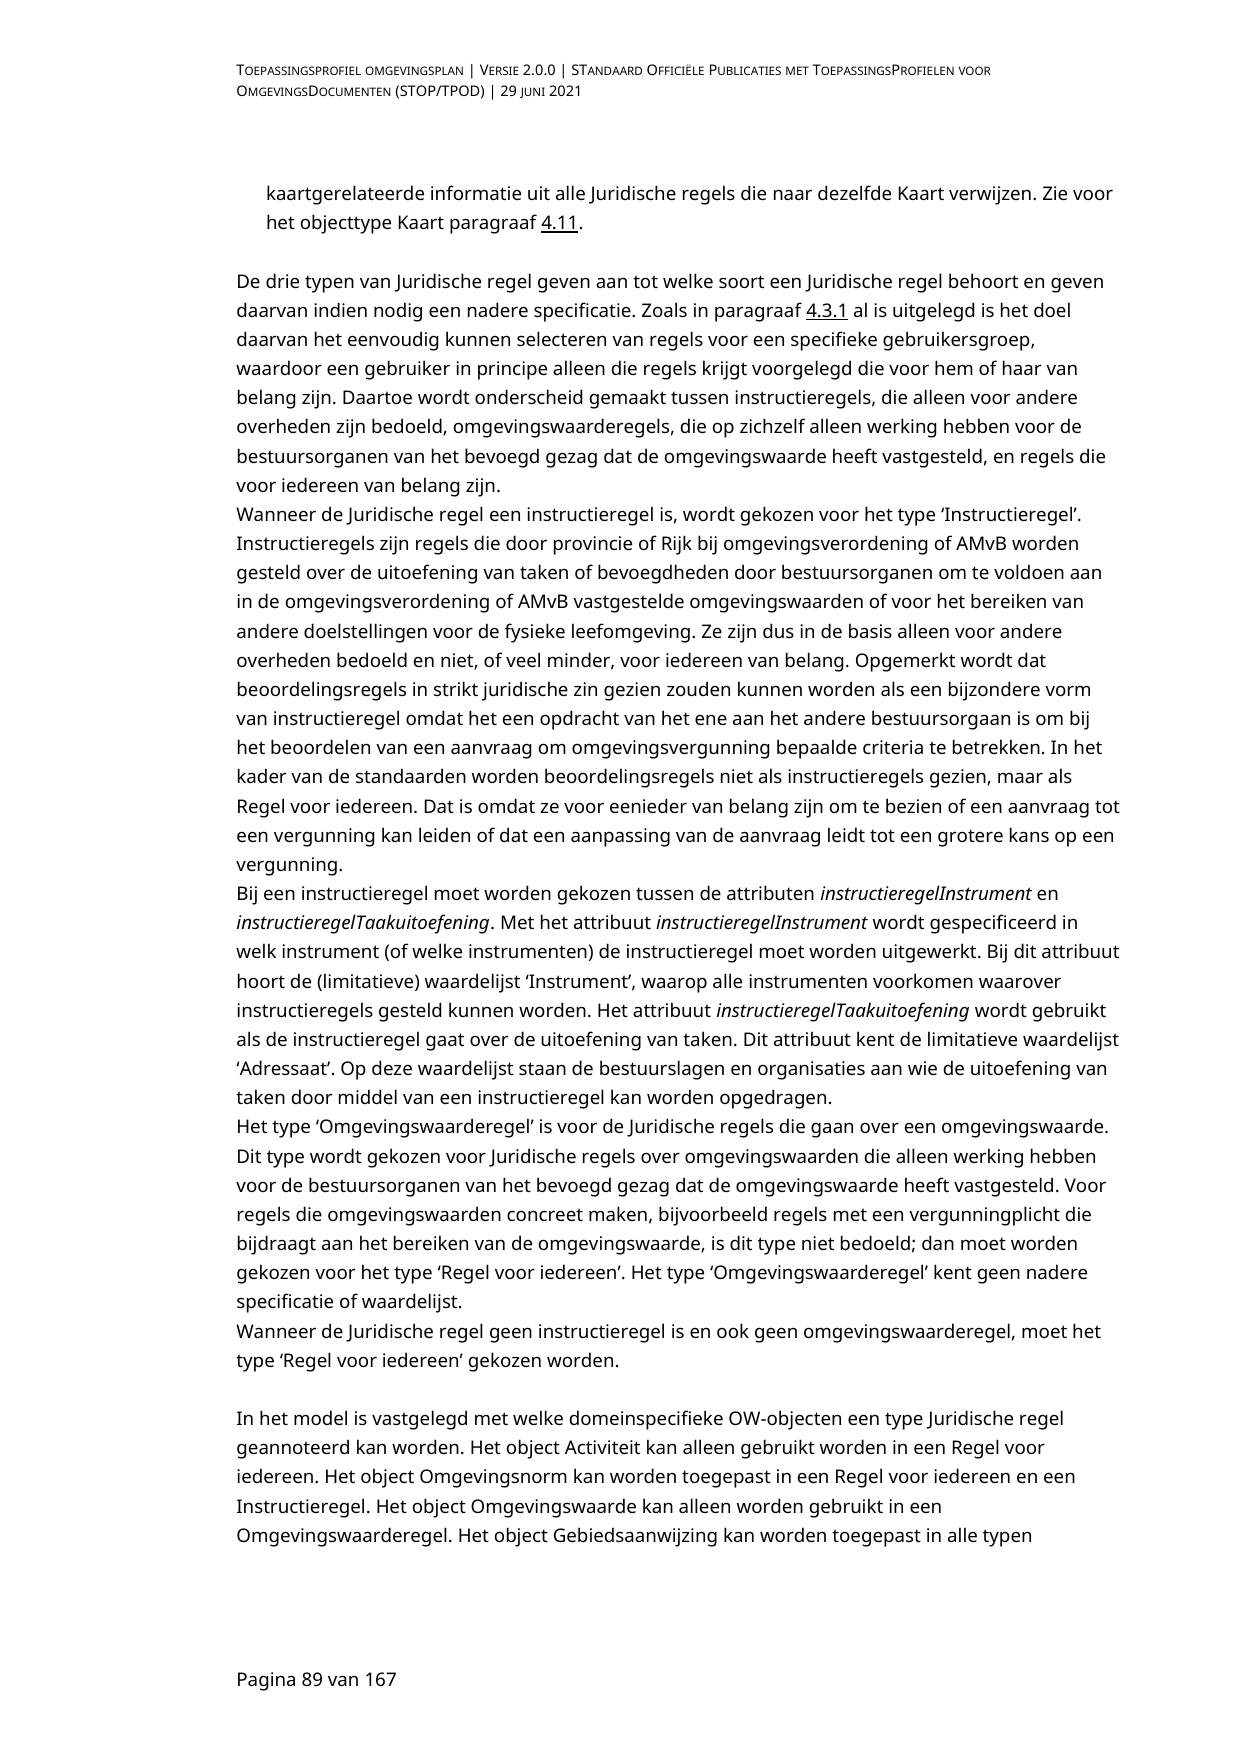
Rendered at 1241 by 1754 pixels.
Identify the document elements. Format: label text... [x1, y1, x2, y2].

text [236, 1402, 1122, 1548]
text De drie typen van Juridische regel geven aan tot welke soort een Juridische regel behoort en geven daarvan indien nodig een nadere specificatie. Zoals in paragraaf 7.3.1 al is uitgelegd is het doel daarvan het eenvoudig kunnen selecteren van regels voor een specifieke gebruikersgroep, waardoor een gebruiker in principe alleen die regels krijgt voorgelegd die voor hem of haar van belang zijn. Daartoe wordt onderscheid gemaakt tussen instructieregels, die alleen voor andere overheden zijn bedoeld, omgevingswaarderegels, die op zichzelf alleen werking hebben voor de bestuursorganen van het bevoegd gezag dat de omgevingswaarde heeft vastgesteld, en regels die voor iedereen van belang zijn. [236, 265, 1122, 498]
text Het type ‘Omgevingswaarderegel’ is voor de Juridische regels die gaan over een omgevingswaarde. Dit type wordt gekozen voor Juridische regels over omgevingswaarden die alleen werking hebben voor de bestuursorganen van het bevoegd gezag dat de omgevingswaarde heeft vastgesteld. Voor regels die omgevingswaarden concreet maken, bijvoorbeeld regels met een vergunningplicht die bijdraagt aan het bereiken van de omgevingswaarde, is dit type niet bedoeld; dan moet worden gekozen voor het type ‘Regel voor iedereen’. Het type ‘Omgevingswaarderegel’ kent geen nadere specificatie of waardelijst. [236, 1111, 1122, 1315]
text Bij een instructieregel moet worden gekozen tussen de attributen instructieregelInstrument en instructieregelTaakuitoefening. Met het attribuut instructieregelInstrument wordt gespecificeerd in welk instrument (of welke instrumenten) de instructieregel moet worden uitgewerkt. Bij dit attribuut hoort de (limitatieve) waardelijst ‘Instrument’, waarop alle instrumenten voorkomen waarover instructieregels gesteld kunnen worden. Het attribuut instructieregelTaakuitoefening wordt gebruikt als de instructieregel gaat over de uitoefening van taken. Dit attribuut kent de limitatieve waardelijst ‘Adressaat’. Op deze waardelijst staan de bestuurslagen en organisaties aan wie de uitoefening van taken door middel van een instructieregel kan worden opgedragen. [236, 877, 1122, 1111]
text Wanneer de Juridische regel geen instructieregel is en ook geen omgevingswaarderegel, moet het type ‘Regel voor iedereen’ gekozen worden. [236, 1315, 1122, 1373]
text Wanneer de Juridische regel een instructieregel is, wordt gekozen voor het type ‘Instructieregel’. Instructieregels zijn regels die door provincie of Rijk bij omgevingsverordening of AMvB worden gesteld over de uitoefening van taken of bevoegdheden door bestuursorganen om te voldoen aan in de omgevingsverordening of AMvB vastgestelde omgevingswaarden of voor het bereiken van andere doelstellingen voor de fysieke leefomgeving. Ze zijn dus in de basis alleen voor andere overheden bedoeld en niet, of veel minder, voor iedereen van belang. Opgemerkt wordt dat beoordelingsregels in strikt juridische zin gezien zouden kunnen worden als een bijzondere vorm van instructieregel omdat het een opdracht van het ene aan het andere bestuursorgaan is om bij het beoordelen van een aanvraag om omgevingsvergunning bepaalde criteria te betrekken. In het kader van de standaarden worden beoordelingsregels niet als instructieregels gezien, maar als Regel voor iedereen. Dat is omdat ze voor eenieder van belang zijn om te bezien of een aanvraag tot een vergunning kan leiden of dat een aanpassing van de aanvraag leidt tot een grotere kans op een vergunning. [236, 498, 1122, 877]
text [236, 177, 1122, 236]
